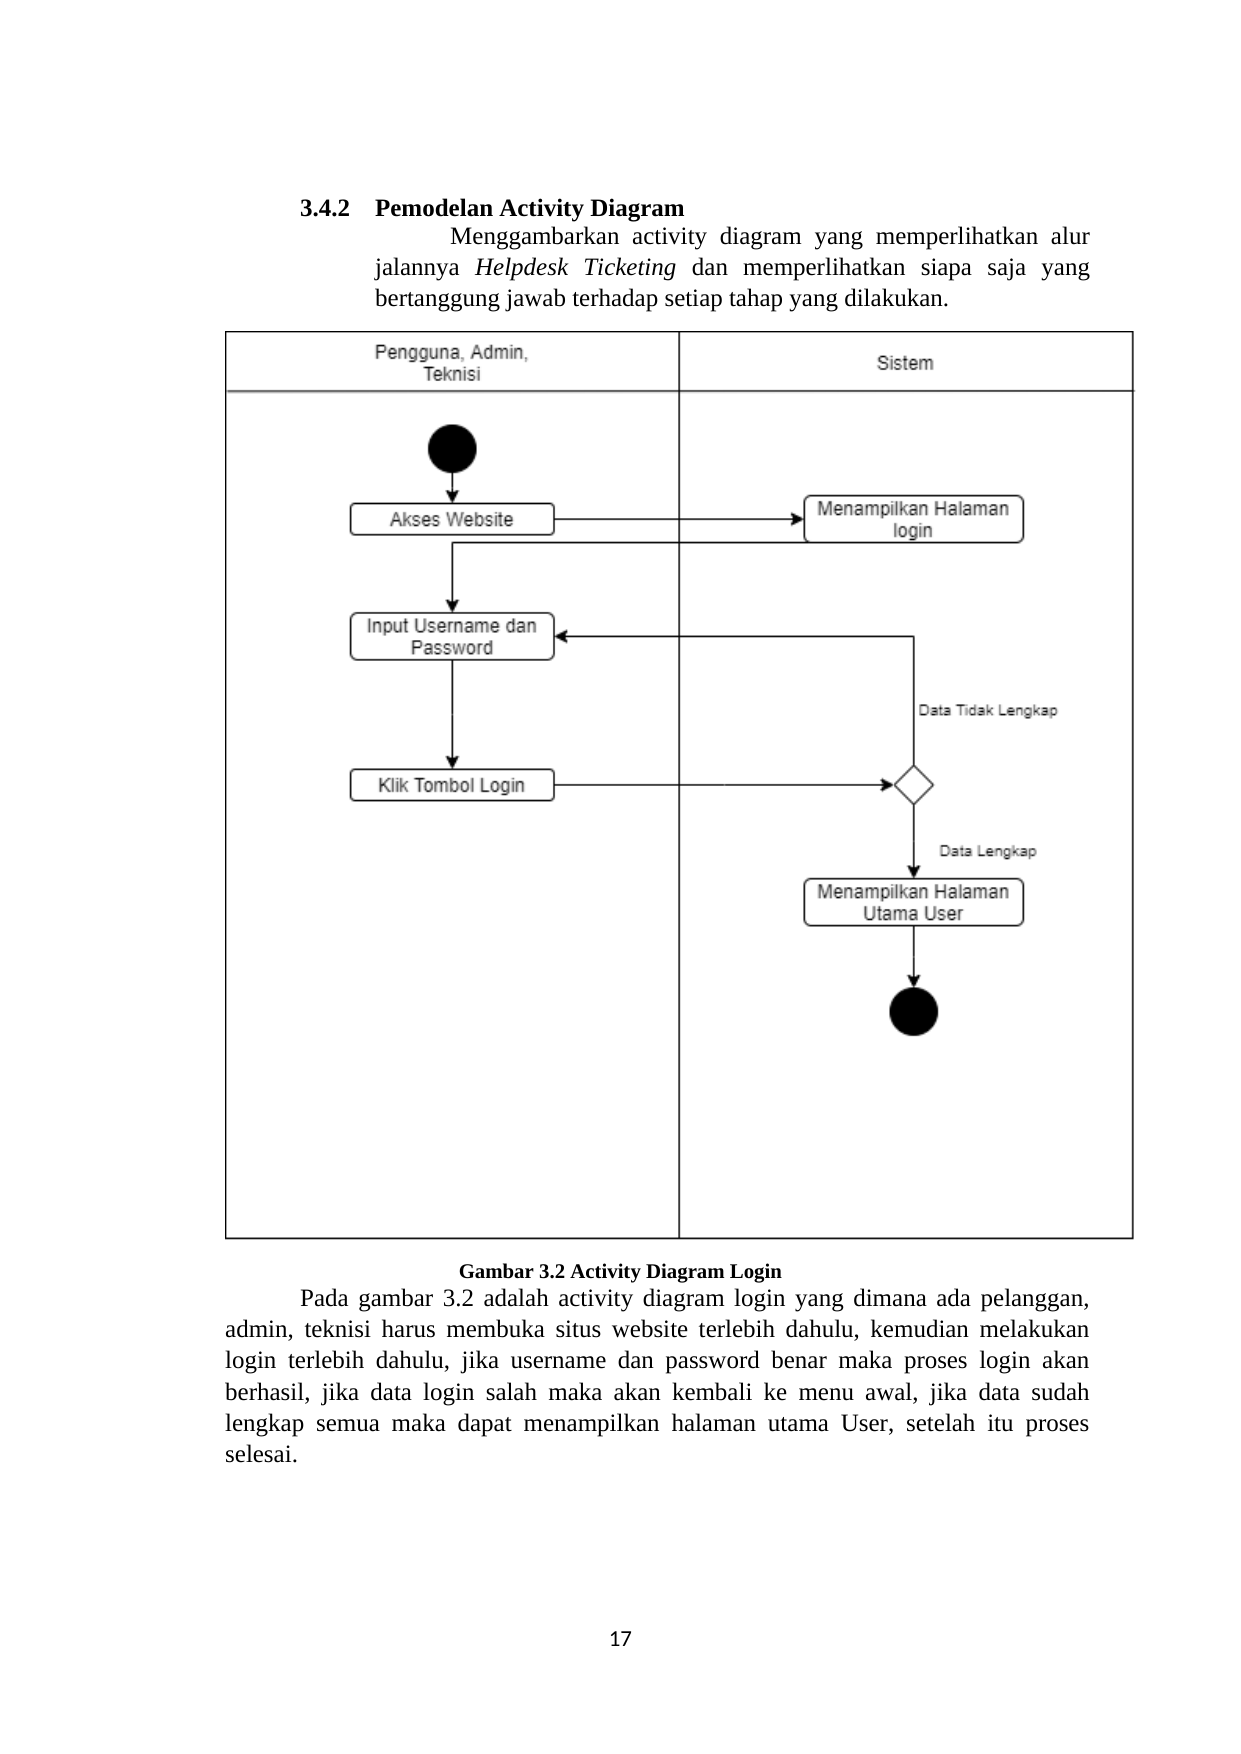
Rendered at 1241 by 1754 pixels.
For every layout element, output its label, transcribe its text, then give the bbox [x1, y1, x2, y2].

picture [225, 331, 1137, 1241]
text Pemodelan Activity Diagram [300, 193, 1090, 221]
text Pada gambar 3.2 adalah activity diagram login yang dimana ada pelanggan, admin, teknisi harus membuka situs website terlebih dahulu, kemudian melakukan login terlebih dahulu, jika username dan password benar maka proses login akan berhasil, jika data login salah maka akan kembali ke menu awal, jika data sudah lengkap semua maka dapat menampilkan halaman utama User, setelah itu proses selesai. [225, 1283, 1090, 1467]
subtitle Gambar 3.2 Activity Diagram Login [150, 1259, 1090, 1283]
text Menggambarkan activity diagram yang memperlihatkan alur jalannya Helpdesk Ticketing dan memperlihatkan siapa saja yang bertanggung jawab terhadap setiap tahap yang dilakukan. [375, 221, 1090, 312]
